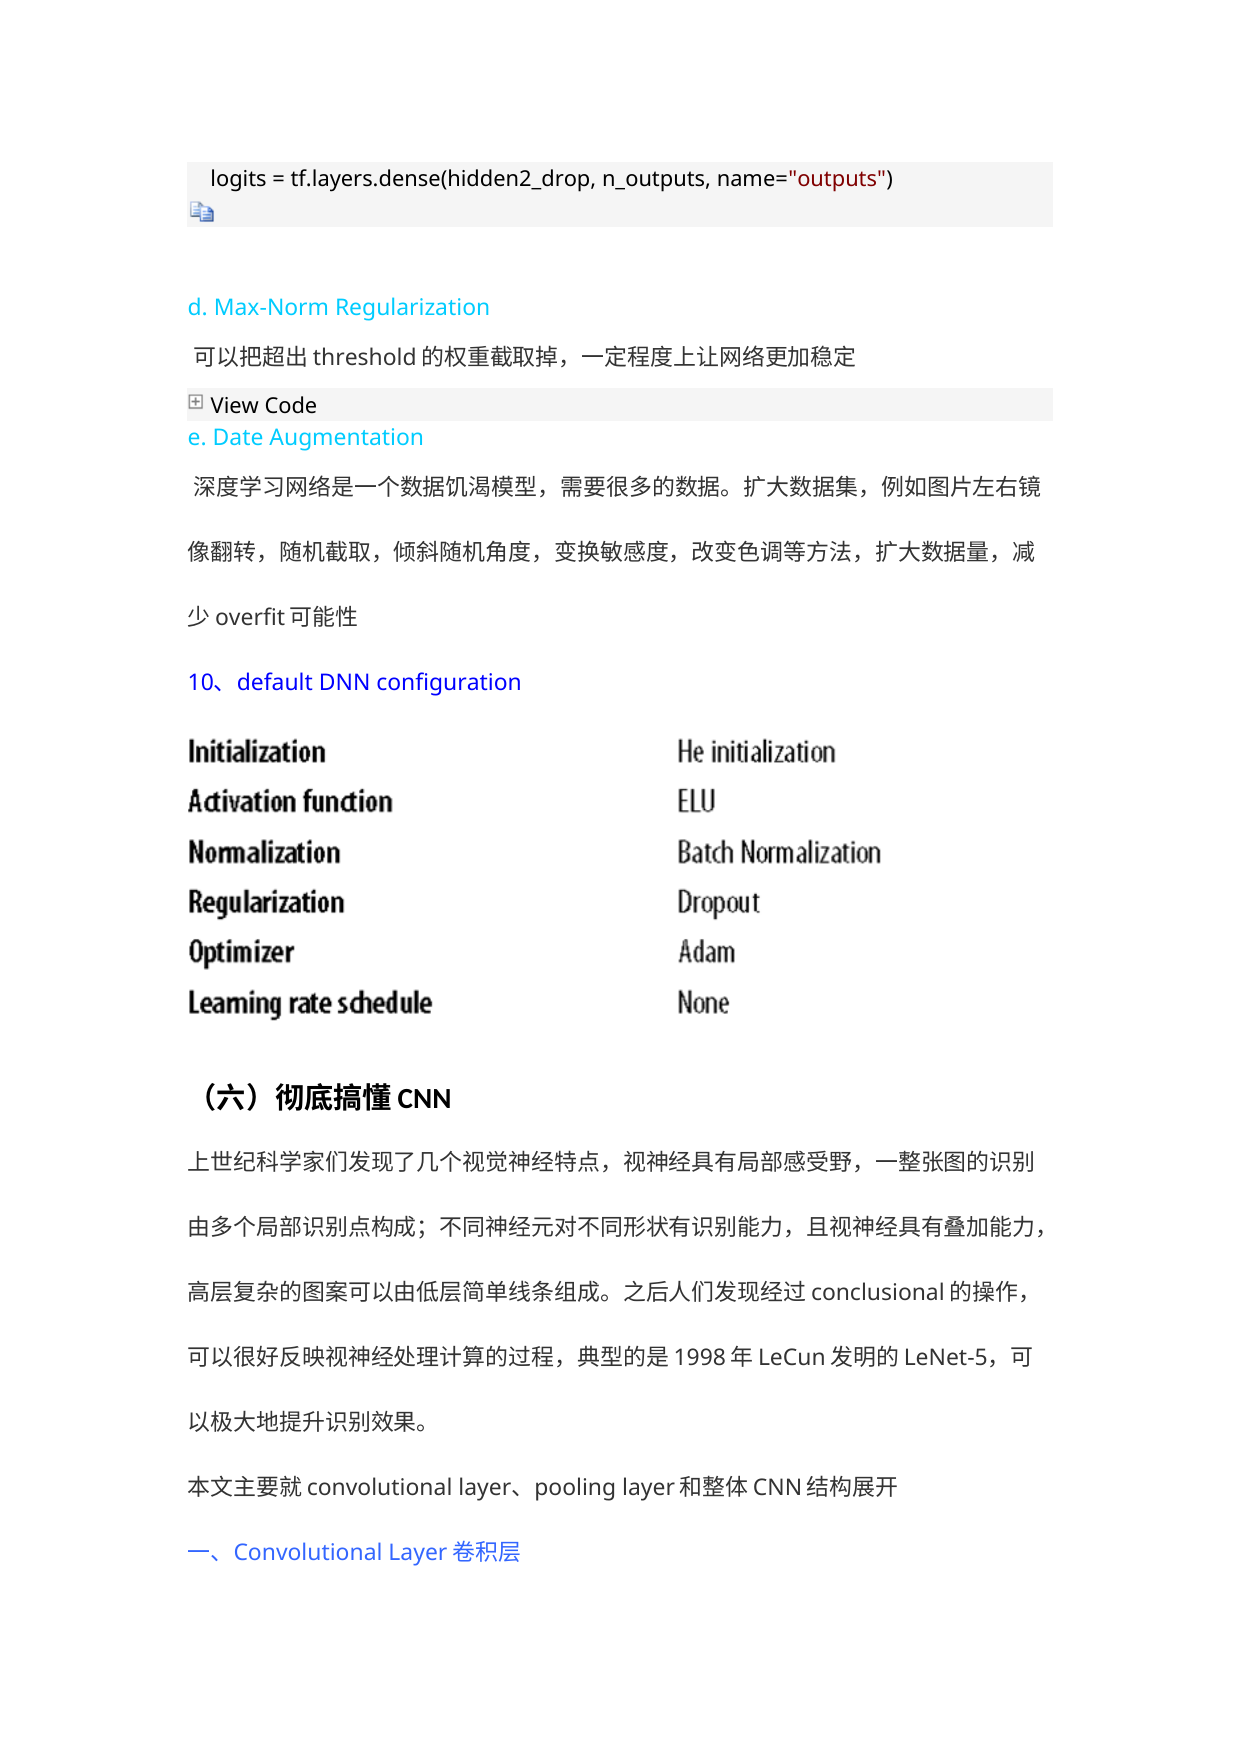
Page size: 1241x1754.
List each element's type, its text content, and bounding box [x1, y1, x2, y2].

text 可以把超出threshold的权重截取掉，一定程度上让网络更加稳定 [187, 323, 1053, 388]
text d. Max-Norm Regularization [187, 291, 1053, 323]
text 深度学习网络是一个数据饥渴模型，需要很多的数据。扩大数据集，例如图片左右镜像翻转，随机截取，倾斜随机角度，变换敏感度，改变色调等方法，扩大数据量，减少overfit可能性 [187, 453, 1053, 648]
text （六）彻底搞懂CNN [187, 1063, 1053, 1128]
text e. Date Augmentation [187, 421, 1053, 453]
picture [187, 728, 883, 1023]
text 上世纪科学家们发现了几个视觉神经特点，视神经具有局部感受野，一整张图的识别由多个局部识别点构成；不同神经元对不同形状有识别能力，且视神经具有叠加能力，高层复杂的图案可以由低层简单线条组成。之后人们发现经过conclusional的操作，可以很好反映视神经处理计算的过程，典型的是1998年LeCun发明的LeNet-5，可以极大地提升识别效果。 [187, 1128, 1053, 1453]
text logits = tf.layers.dense(hidden2_drop, n_outputs, name="outputs") [187, 162, 1053, 194]
text View Code [187, 388, 1053, 421]
text 一、Convolutional Layer卷积层 [187, 1518, 1053, 1583]
text 10、default DNN configuration [187, 648, 1053, 713]
text 本文主要就convolutional layer、pooling layer和整体CNN结构展开 [187, 1453, 1053, 1518]
picture [187, 195, 219, 227]
picture [187, 388, 205, 414]
